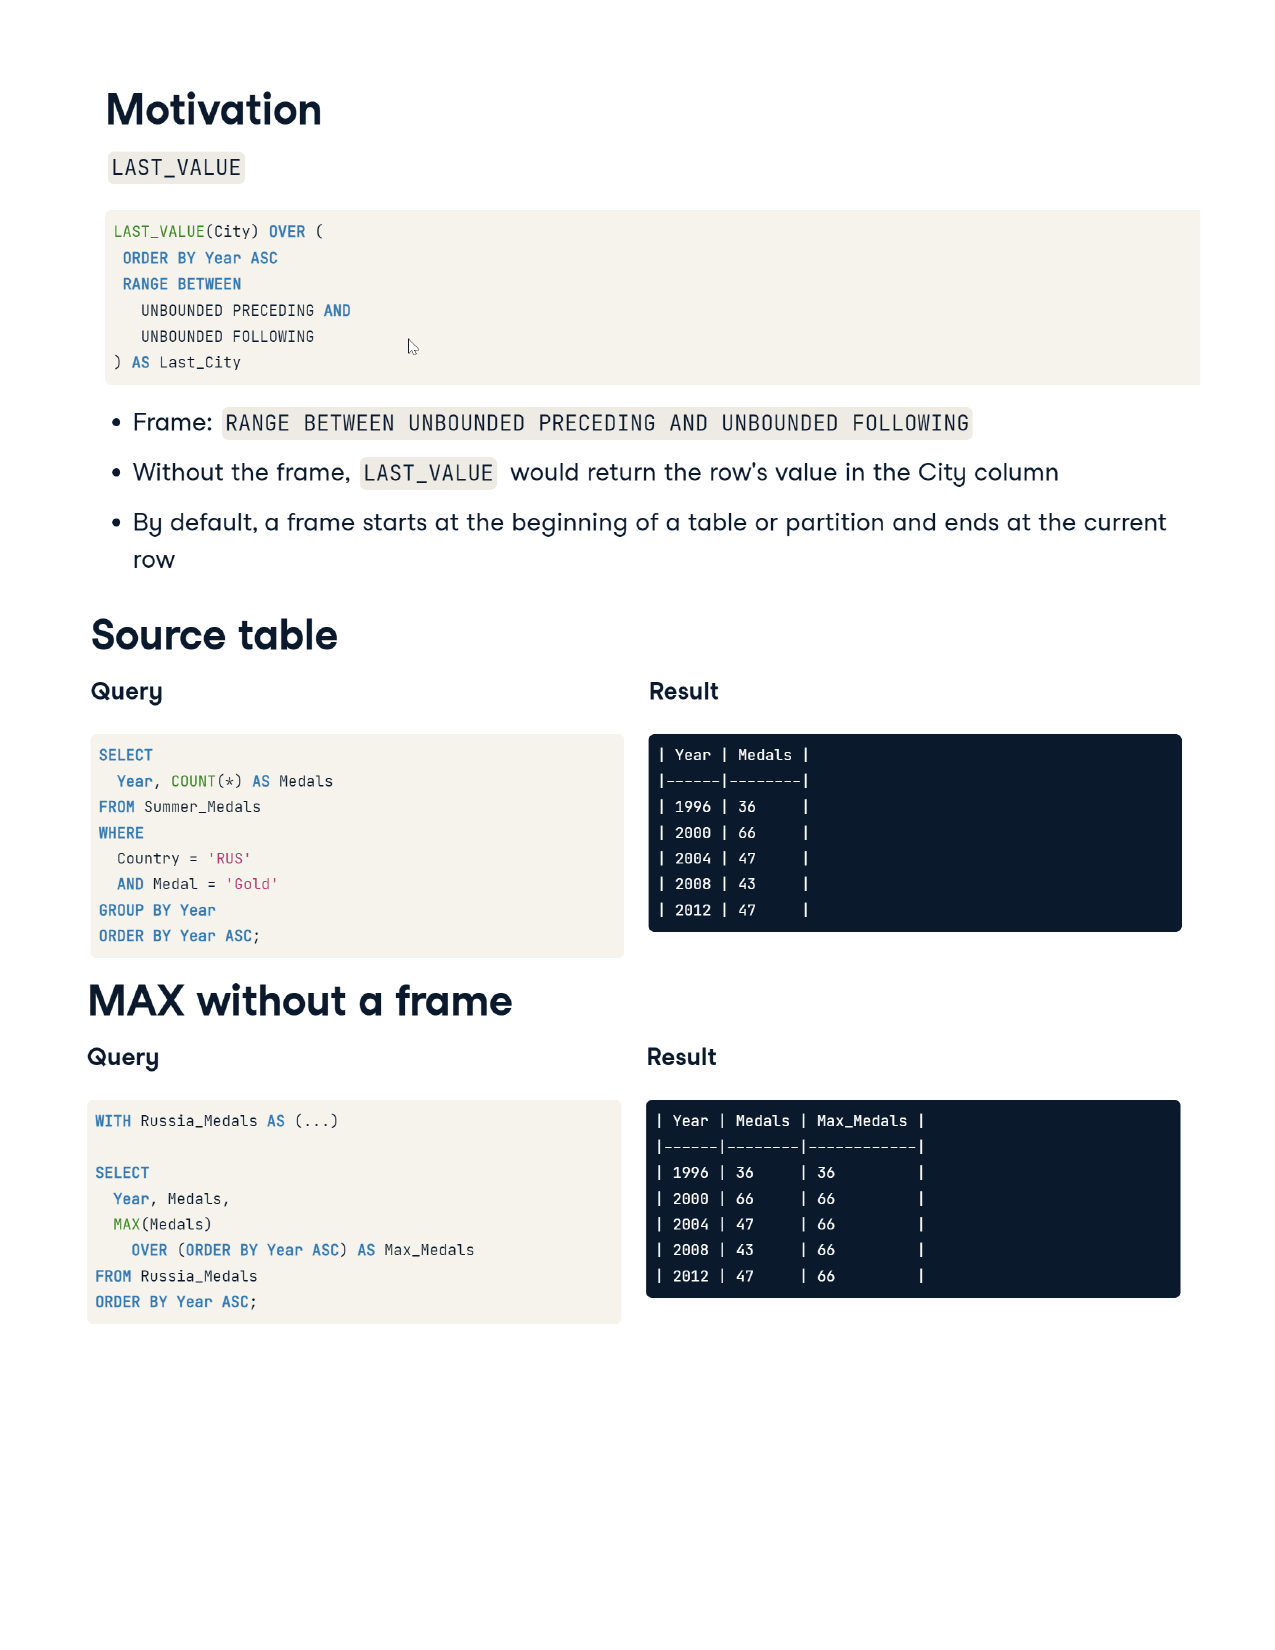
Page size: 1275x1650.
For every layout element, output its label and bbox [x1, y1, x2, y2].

picture [75, 75, 1200, 602]
picture [75, 603, 1200, 968]
picture [75, 970, 1200, 1331]
